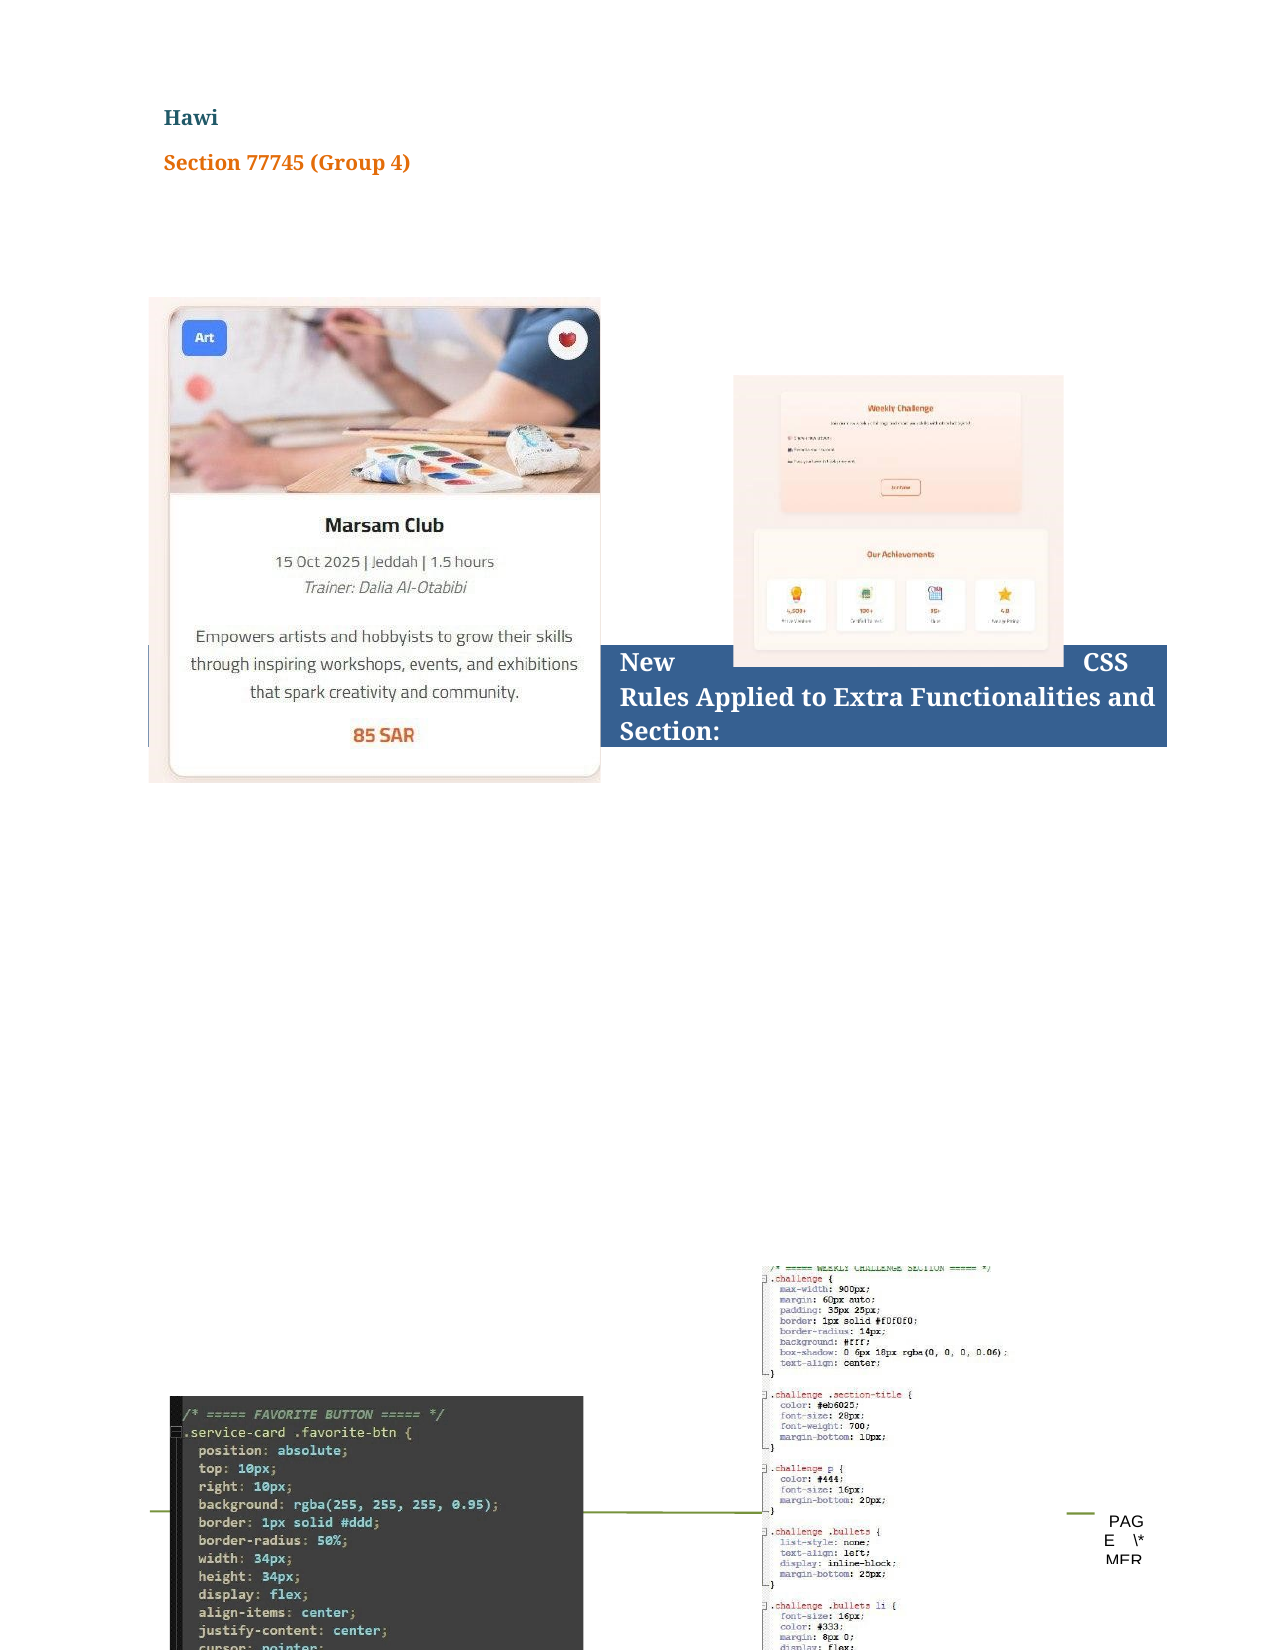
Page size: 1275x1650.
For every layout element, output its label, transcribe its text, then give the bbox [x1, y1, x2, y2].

picture [732, 375, 1064, 666]
picture [169, 1396, 584, 1650]
text New CSS Rules Applied to Extra Functionalities and Section: [600, 645, 1167, 747]
picture [762, 1266, 1067, 1650]
picture [147, 297, 600, 782]
